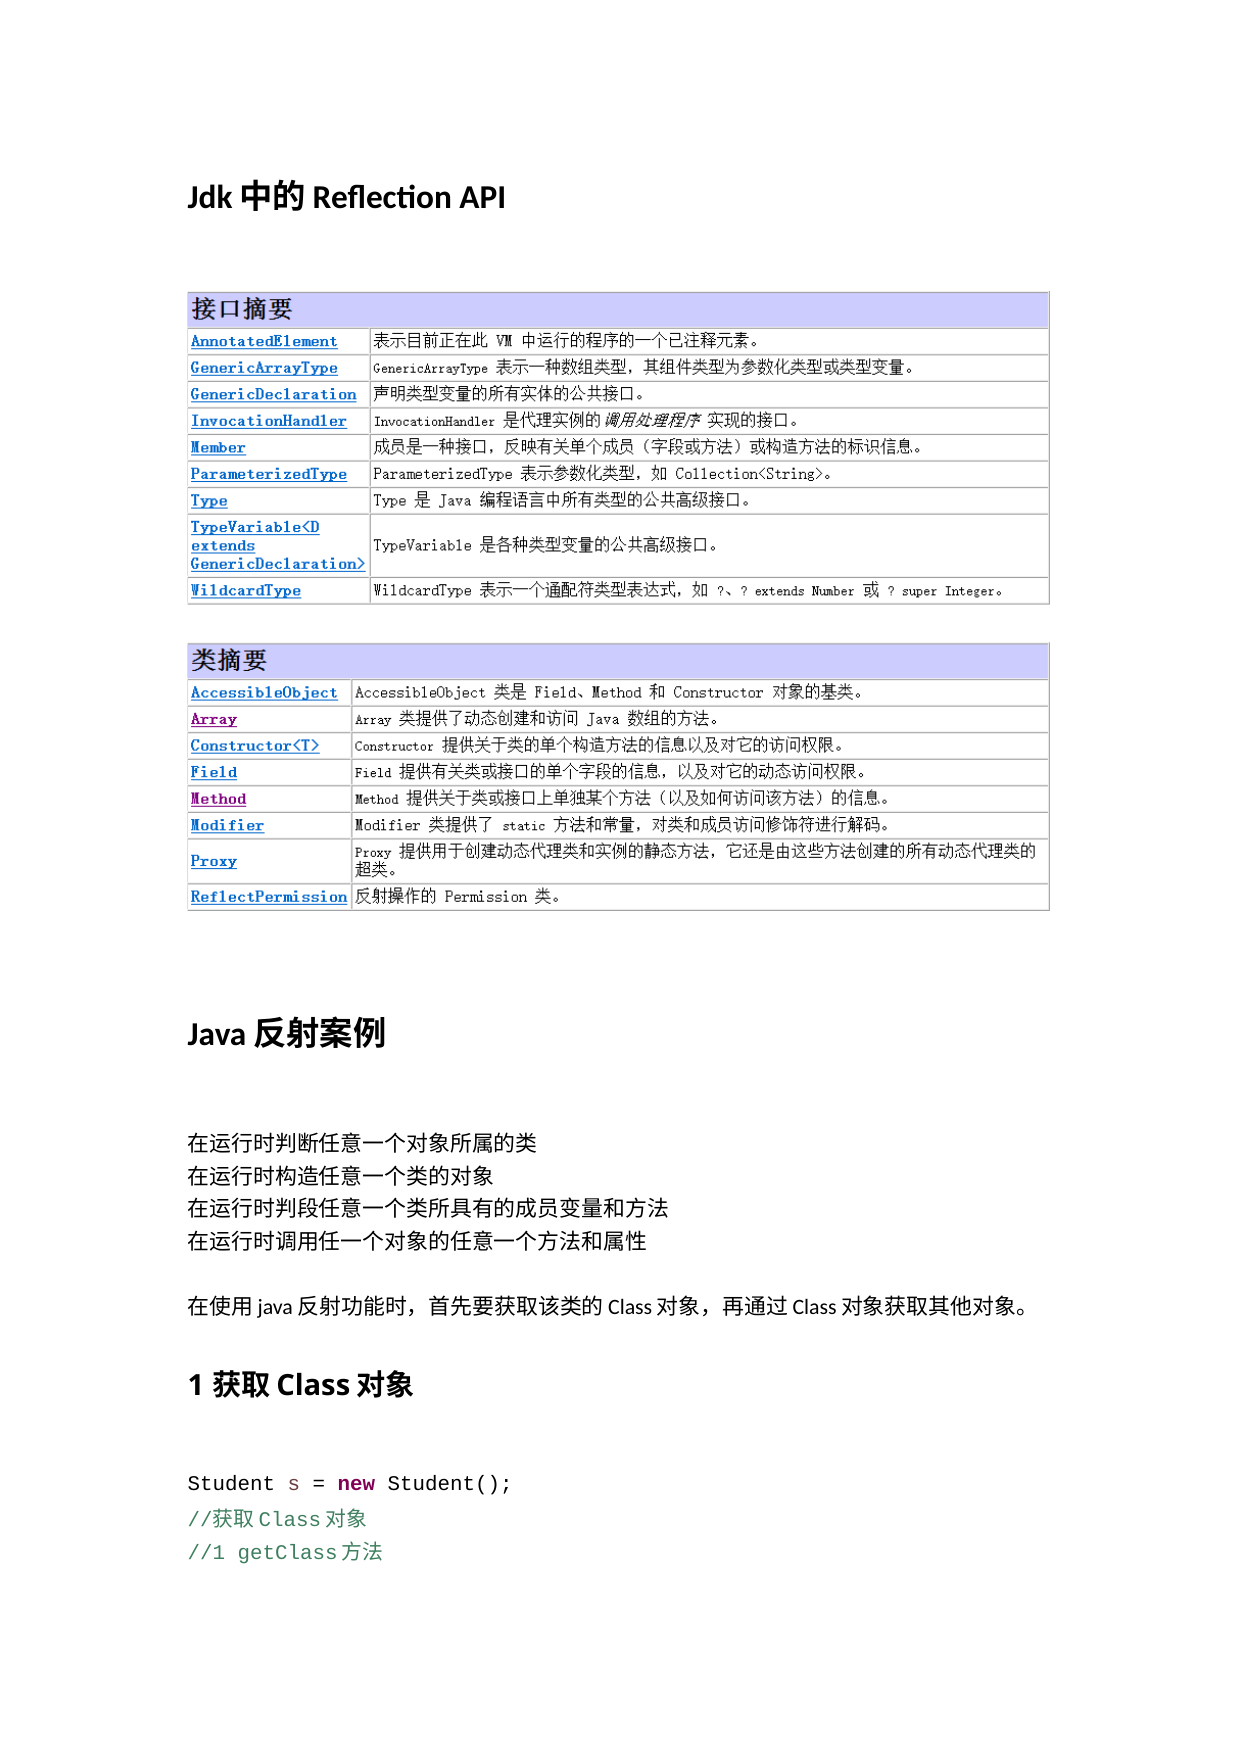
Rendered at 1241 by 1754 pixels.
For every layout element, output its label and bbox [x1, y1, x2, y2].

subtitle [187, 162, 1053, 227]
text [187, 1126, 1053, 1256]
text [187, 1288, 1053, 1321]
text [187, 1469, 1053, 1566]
picture [187, 289, 1053, 912]
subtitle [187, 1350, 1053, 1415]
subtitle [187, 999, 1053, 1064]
